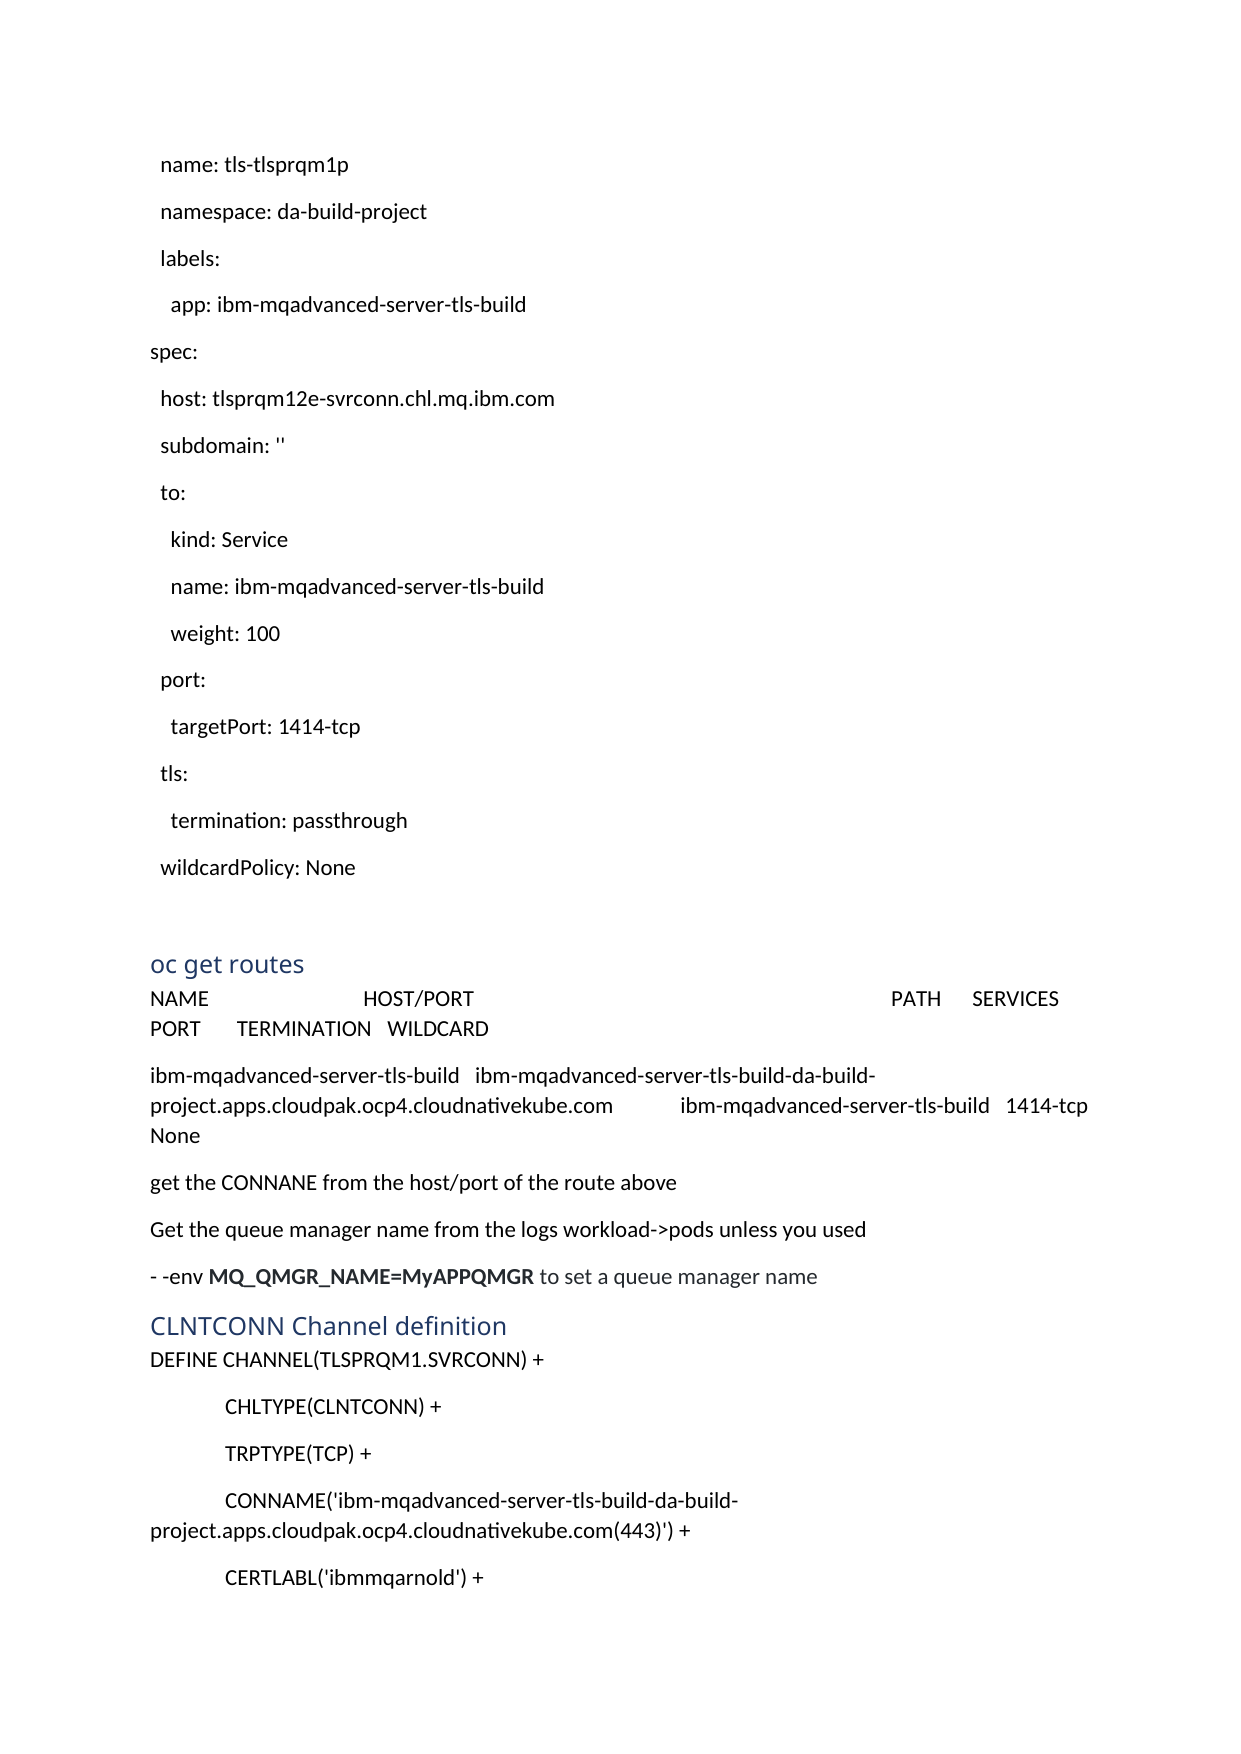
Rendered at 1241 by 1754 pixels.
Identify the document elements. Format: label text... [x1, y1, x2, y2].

text namespace: da-build-project [150, 197, 1090, 225]
text CHLTYPE(CLNTCONN) + [150, 1392, 1090, 1420]
text ibm-mqadvanced-server-tls-build ibm-mqadvanced-server-tls-build-da-build-project.apps.cloudpak.ocp4.cloudnativekube.com ibm-mqadvanced-server-tls-build 1414-tcp None [150, 1061, 1090, 1149]
subtitle oc get routes [150, 947, 1090, 981]
text wildcardPolicy: None [150, 853, 1090, 881]
text kind: Service [150, 525, 1090, 553]
text name: ibm-mqadvanced-server-tls-build [150, 572, 1090, 600]
text CERTLABL('ibmmqarnold') + [150, 1563, 1090, 1591]
text to: [150, 478, 1090, 506]
text subdomain: '' [150, 431, 1090, 459]
text TRPTYPE(TCP) + [150, 1439, 1090, 1467]
text targetPort: 1414-tcp [150, 712, 1090, 741]
text port: [150, 666, 1090, 694]
subtitle CLNTCONN Channel definition [150, 1309, 1090, 1343]
text spec: [150, 337, 1090, 366]
text labels: [150, 244, 1090, 272]
text name: tls-tlsprqm1p [150, 150, 1090, 178]
text host: tlsprqm12e-svrconn.chl.mq.ibm.com [150, 384, 1090, 412]
text Get the queue manager name from the logs workload->pods unless you used [150, 1215, 1090, 1243]
text app: ibm-mqadvanced-server-tls-build [150, 291, 1090, 319]
text tls: [150, 759, 1090, 787]
text termination: passthrough [150, 806, 1090, 834]
text NAME HOST/PORT PATH SERVICES PORT TERMINATION WILDCARD [150, 984, 1090, 1042]
text CONNAME('ibm-mqadvanced-server-tls-build-da-build-project.apps.cloudpak.ocp4.cloudnativekube.com(443)') + [150, 1486, 1090, 1544]
text - -env MQ_QMGR_NAME=MyAPPQMGR to set a queue manager name [150, 1262, 1090, 1290]
text get the CONNANE from the host/port of the route above [150, 1168, 1090, 1196]
text DEFINE CHANNEL(TLSPRQM1.SVRCONN) + [150, 1345, 1090, 1373]
text weight: 100 [150, 619, 1090, 647]
